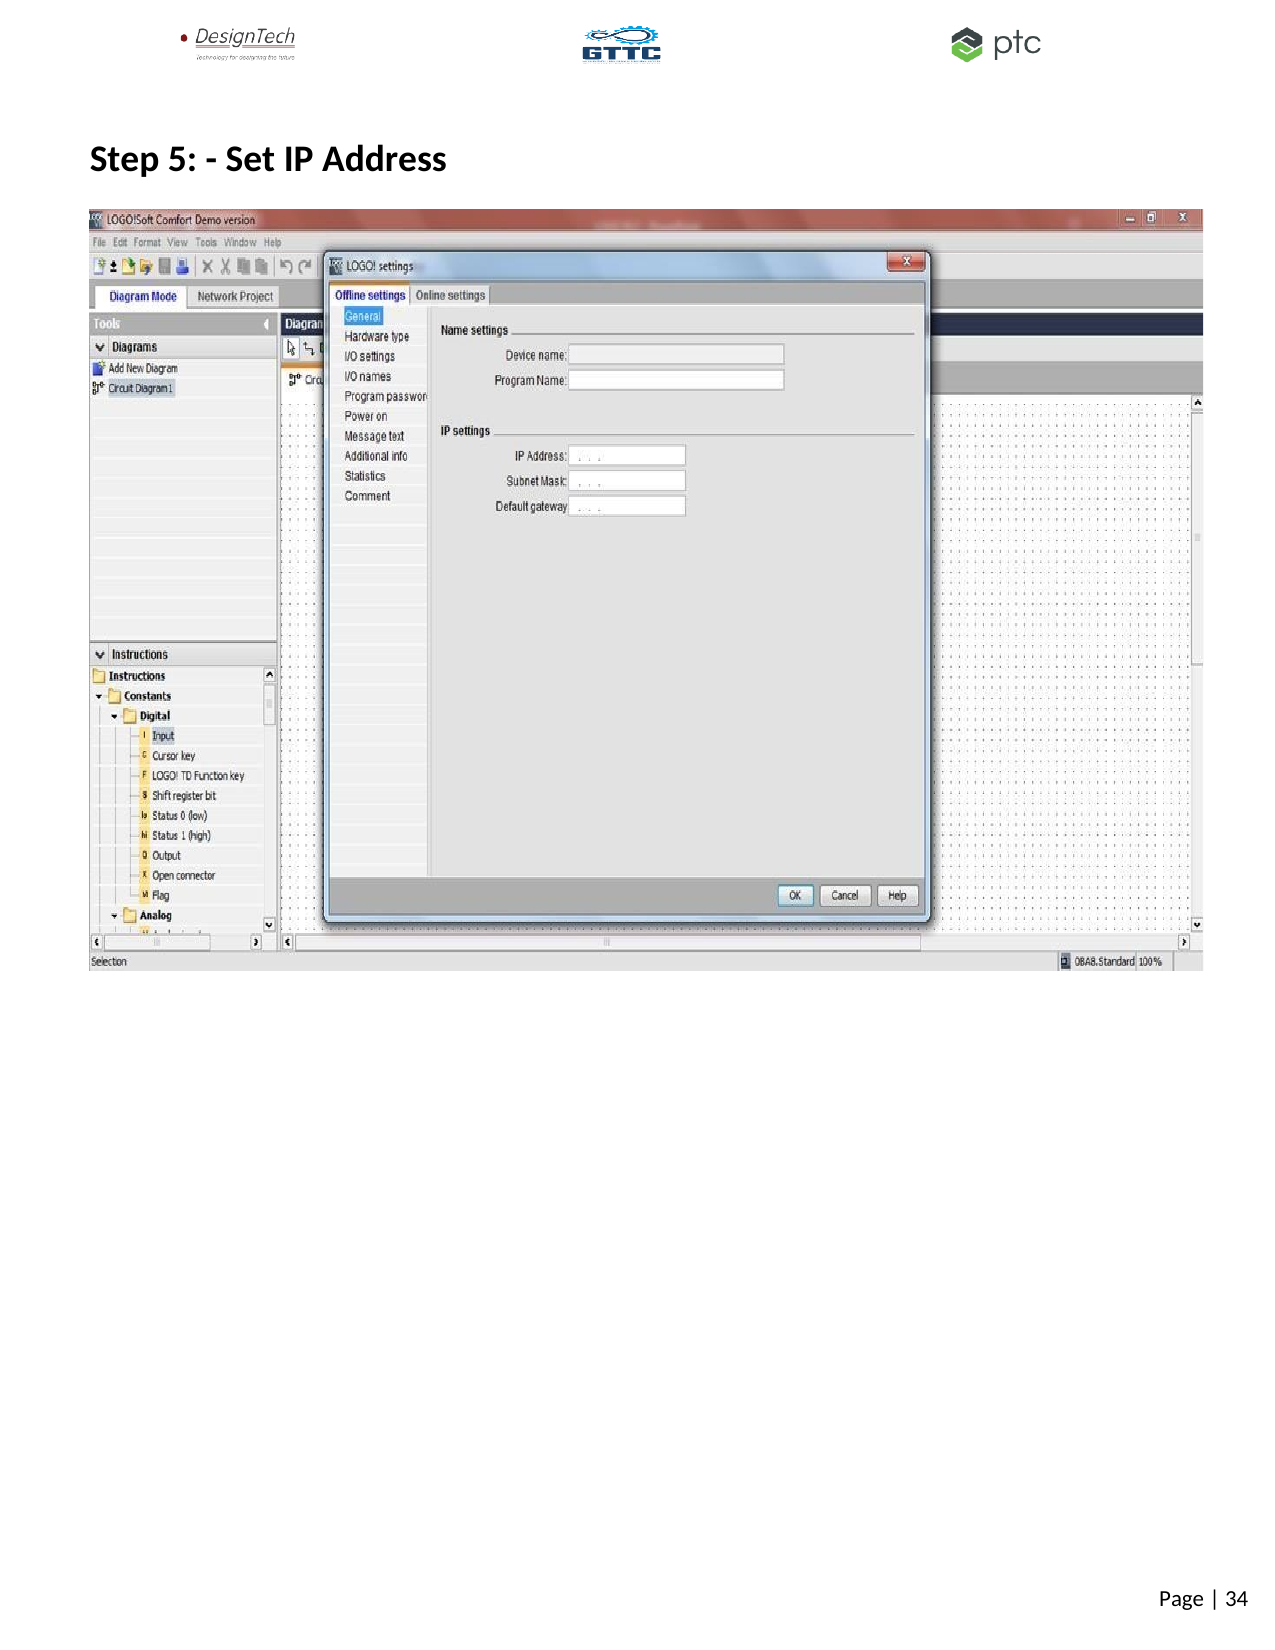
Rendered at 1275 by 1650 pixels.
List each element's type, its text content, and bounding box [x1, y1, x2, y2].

picture [951, 27, 1041, 63]
picture [89, 209, 1204, 971]
subtitle Step 5: - Set IP Address [89, 135, 1248, 181]
picture [582, 26, 661, 64]
picture [180, 27, 295, 61]
